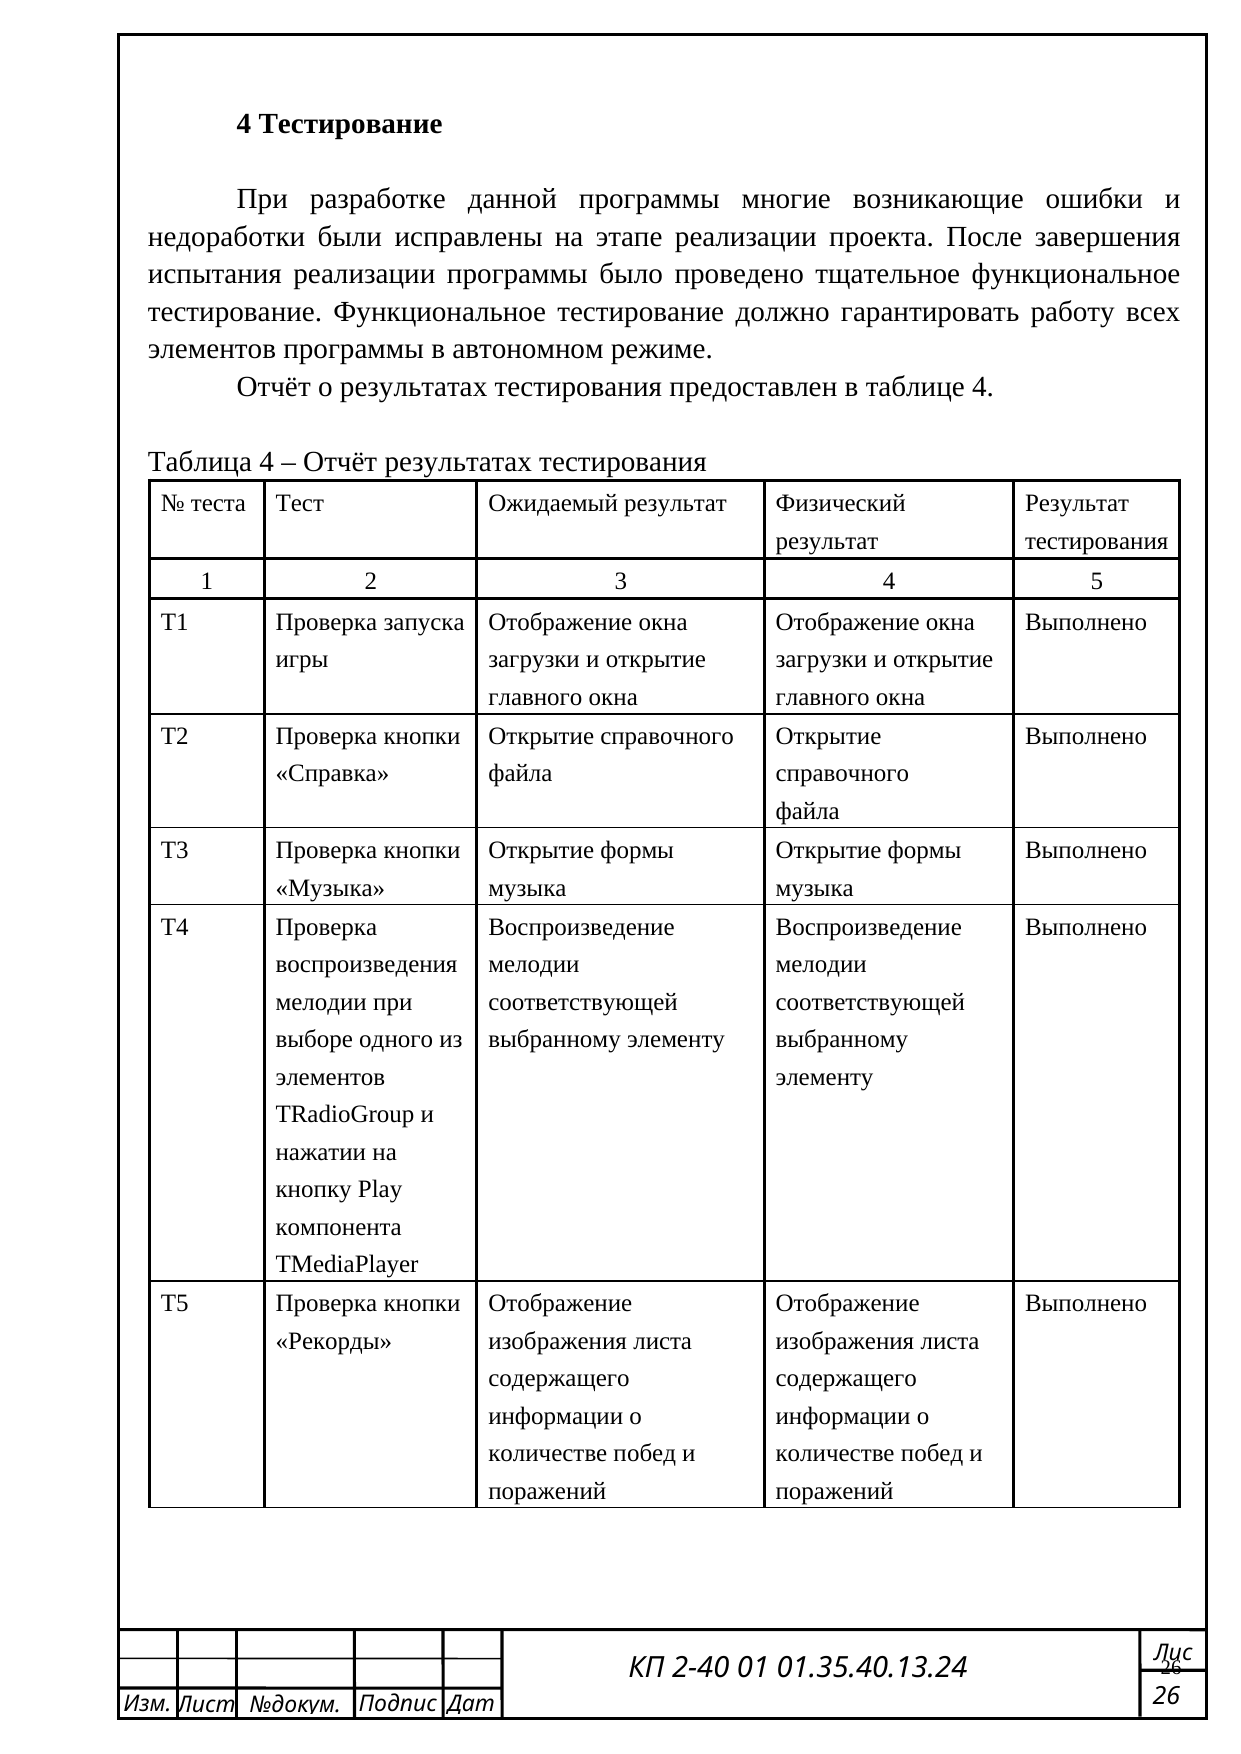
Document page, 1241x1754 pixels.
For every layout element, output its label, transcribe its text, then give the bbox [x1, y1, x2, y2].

table_cell Т5 [151, 1282, 263, 1507]
table_cell Воспроизведение мелодии соответствующей выбранному элементу [478, 905, 763, 1280]
table_cell Отображение окна загрузки и открытие главного окна [766, 600, 1012, 713]
table_cell 4 [766, 560, 1012, 597]
table_cell Проверка кнопки «Музыка» [266, 828, 475, 903]
table_cell 3 [478, 560, 763, 597]
table_cell 5 [1015, 560, 1178, 597]
table_cell Т3 [151, 828, 263, 903]
table_cell Выполнено [1015, 600, 1178, 713]
text Таблица 4 – Отчёт результатах тестирования [148, 441, 1181, 478]
table_cell 1 [151, 560, 263, 597]
table_cell Выполнено [1015, 715, 1178, 827]
table_cell Проверка кнопки «Справка» [266, 715, 475, 827]
table_cell Отображение окна загрузки и открытие главного окна [478, 600, 763, 713]
table_cell Проверка запуска игры [266, 600, 475, 713]
table_cell Отображение изображения листа содержащего информации о количестве побед и поражений [766, 1282, 1012, 1507]
table_cell Проверка воспроизведения мелодии при выборе одного из элементов TRadioGroup и нажатии на кнопку Play компонента TMediaPlayer [266, 905, 475, 1280]
table_header Физический результат [766, 482, 1012, 557]
table_cell Выполнено [1015, 1282, 1178, 1507]
table_cell Воспроизведение мелодии соответствующей выбранному элементу [766, 905, 1012, 1280]
table_cell Открытие справочного файла [766, 715, 1012, 827]
table_cell Т4 [151, 905, 263, 1280]
table_cell Выполнено [1015, 828, 1178, 903]
text При разработке данной программы многие возникающие ошибки и недоработки были исправлены на этапе реализации проекта. После завершения испытания реализации программы было проведено тщательное функциональное тестирование. Функциональное тестирование должно гарантировать работу всех элементов программы в автономном режиме. [148, 178, 1181, 366]
table_cell Отображение изображения листа содержащего информации о количестве побед и поражений [478, 1282, 763, 1507]
text 4 Тестирование [148, 103, 1181, 141]
table_cell Открытие справочного файла [478, 715, 763, 827]
table_cell Открытие формы музыка [478, 828, 763, 903]
text Отчёт о результатах тестирования предоставлен в таблице 4. [148, 366, 1181, 403]
table_header Ожидаемый результат [478, 482, 763, 557]
table_cell Открытие формы музыка [766, 828, 1012, 903]
table_cell 2 [266, 560, 475, 597]
table_cell Выполнено [1015, 905, 1178, 1280]
table_cell Т1 [151, 600, 263, 713]
table_cell Проверка кнопки «Рекорды» [266, 1282, 475, 1507]
table_header № теста [151, 482, 263, 557]
table_header Результат тестирования [1015, 482, 1178, 557]
table_header Тест [266, 482, 475, 557]
table_cell Т2 [151, 715, 263, 827]
